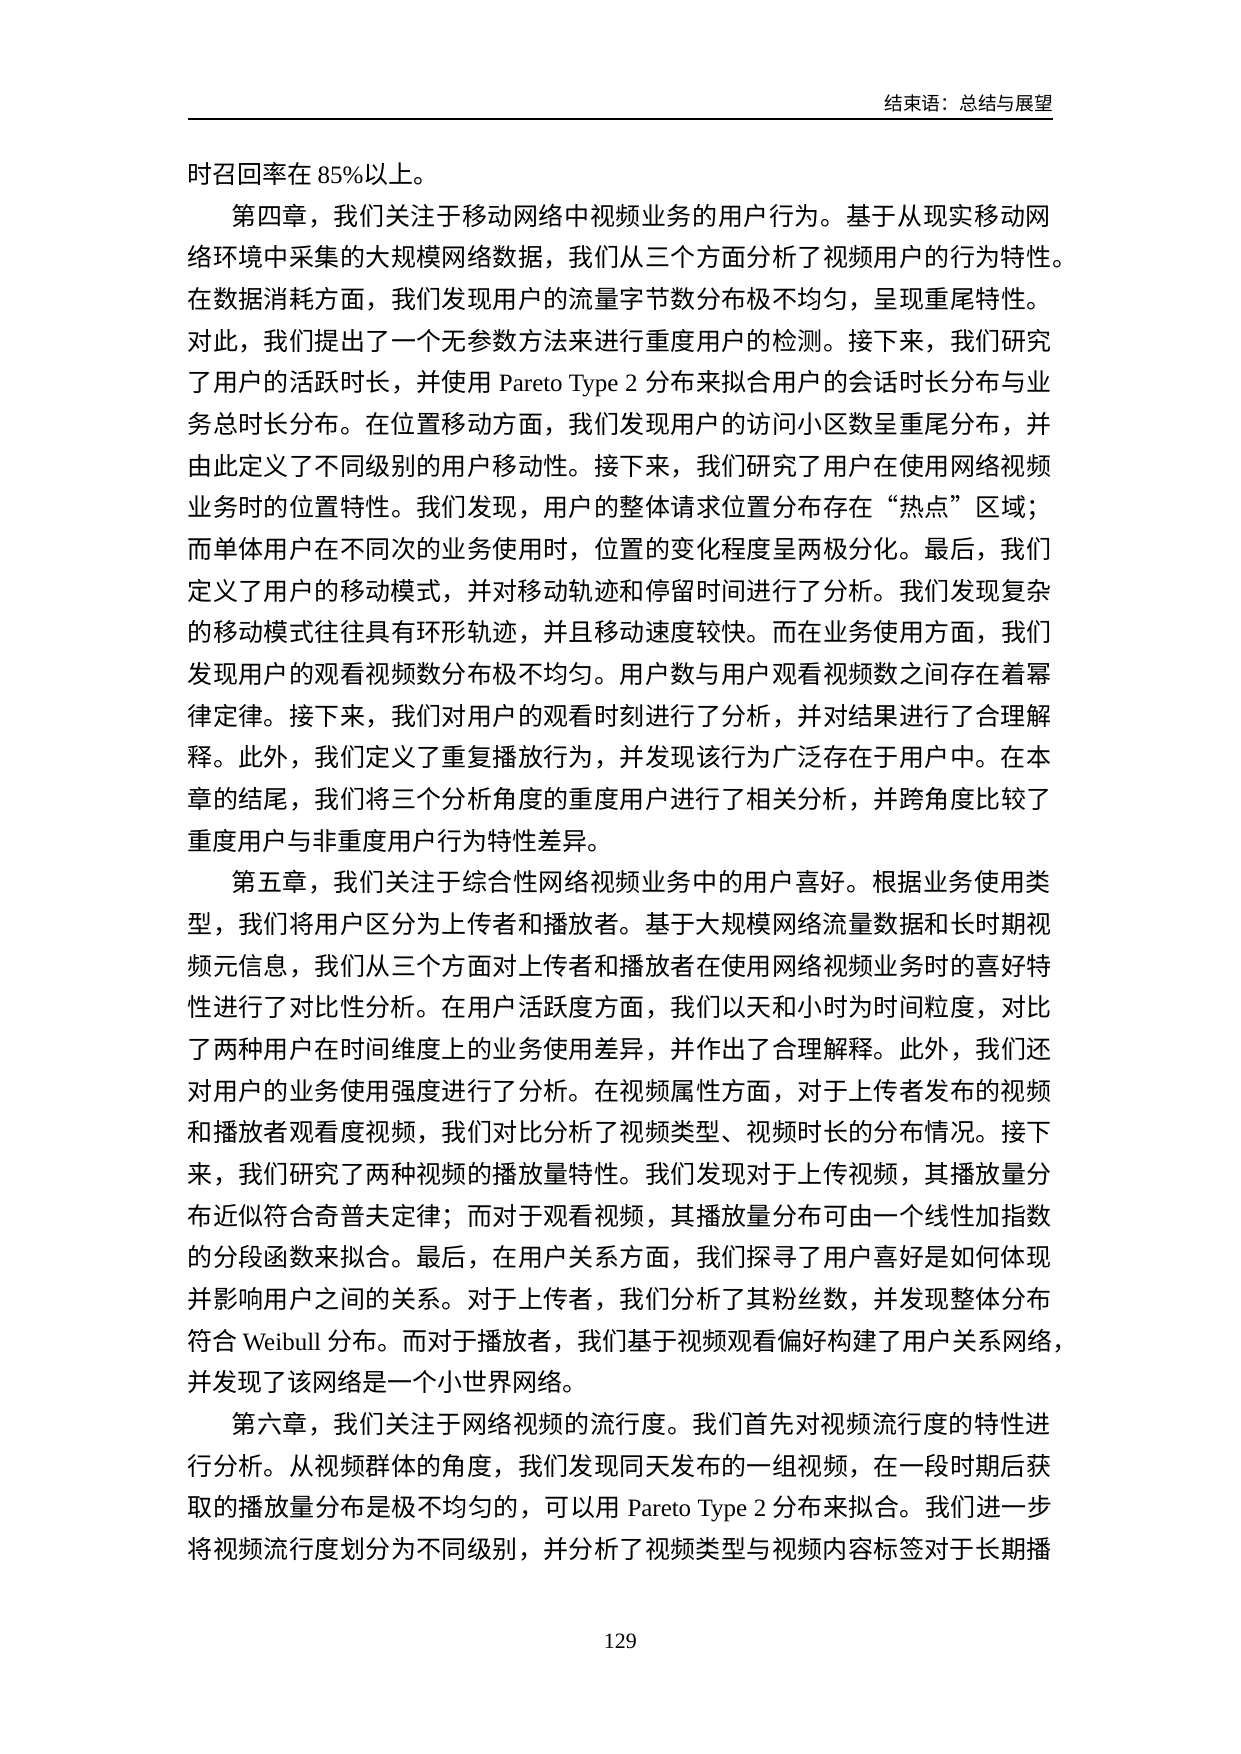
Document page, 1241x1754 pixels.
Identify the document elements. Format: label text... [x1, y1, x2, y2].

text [187, 1400, 1053, 1567]
text 第四章，我们关注于移动网络中视频业务的用户行为。基于从现实移动网络环境中采集的大规模网络数据，我们从三个方面分析了视频用户的行为特性。在数据消耗方面，我们发现用户的流量字节数分布极不均匀，呈现重尾特性。对此，我们提出了一个无参数方法来进行重度用户的检测。接下来，我们研究了用户的活跃时长，并使用Pareto Type 2 分布来拟合用户的会话时长分布与业务总时长分布。在位置移动方面，我们发现用户的访问小区数呈重尾分布，并由此定义了不同级别的用户移动性。接下来，我们研究了用户在使用网络视频业务时的位置特性。我们发现，用户的整体请求位置分布存在“热点”区域；而单体用户在不同次的业务使用时，位置的变化程度呈两极分化。最后，我们定义了用户的移动模式，并对移动轨迹和停留时间进行了分析。我们发现复杂的移动模式往往具有环形轨迹，并且移动速度较快。而在业务使用方面，我们发现用户的观看视频数分布极不均匀。用户数与用户观看视频数之间存在着幂律定律。接下来，我们对用户的观看时刻进行了分析，并对结果进行了合理解释。此外，我们定义了重复播放行为，并发现该行为广泛存在于用户中。在本章的结尾，我们将三个分析角度的重度用户进行了相关分析，并跨角度比较了重度用户与非重度用户行为特性差异。 [187, 192, 1053, 858]
text 第五章，我们关注于综合性网络视频业务中的用户喜好。根据业务使用类型，我们将用户区分为上传者和播放者。基于大规模网络流量数据和长时期视频元信息，我们从三个方面对上传者和播放者在使用网络视频业务时的喜好特性进行了对比性分析。在用户活跃度方面，我们以天和小时为时间粒度，对比了两种用户在时间维度上的业务使用差异，并作出了合理解释。此外，我们还对用户的业务使用强度进行了分析。在视频属性方面，对于上传者发布的视频和播放者观看度视频，我们对比分析了视频类型、视频时长的分布情况。接下来，我们研究了两种视频的播放量特性。我们发现对于上传视频，其播放量分布近似符合奇普夫定律；而对于观看视频，其播放量分布可由一个线性加指数的分段函数来拟合。最后，在用户关系方面，我们探寻了用户喜好是如何体现并影响用户之间的关系。对于上传者，我们分析了其粉丝数，并发现整体分布符合Weibull 分布。而对于播放者，我们基于视频观看偏好构建了用户关系网络，并发现了该网络是一个小世界网络。 [187, 858, 1053, 1400]
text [187, 150, 1053, 192]
